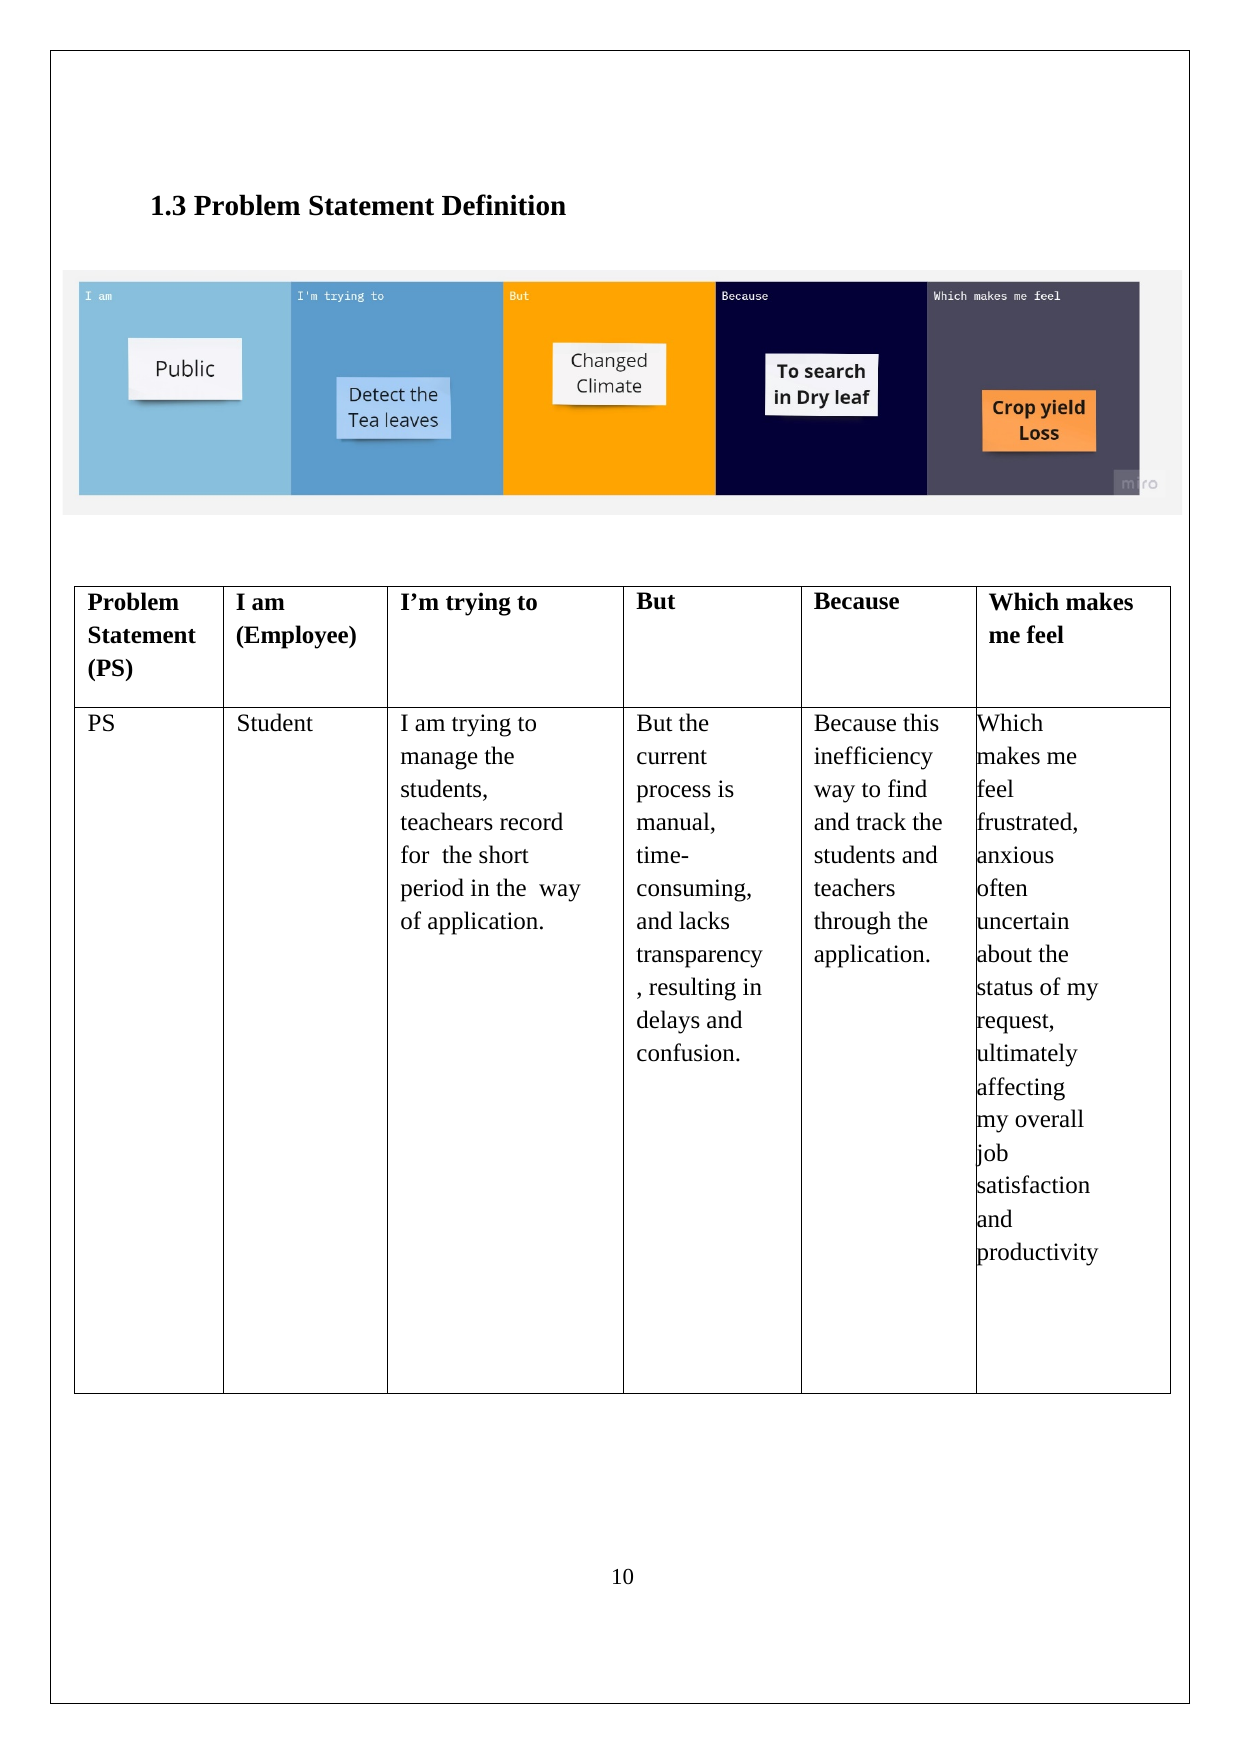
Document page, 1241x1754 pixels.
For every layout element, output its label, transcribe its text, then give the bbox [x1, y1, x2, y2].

table_header I’m trying to [388, 587, 623, 707]
subtitle Problem Statement Definition [150, 188, 1182, 222]
table_cell Student [224, 708, 387, 1393]
table_header I am (Employee) [224, 587, 387, 707]
table_header But [624, 587, 801, 707]
table_cell PS [75, 708, 223, 1393]
table_header Problem Statement (PS) [75, 587, 223, 707]
table_cell But the current process is manual, time- consuming, and lacks transparency , resulting in delays and confusion. [624, 708, 801, 1393]
table_cell Which makes me feel frustrated, anxious often uncertain about the status of my request, ultimately affecting my overall job satisfaction and productivity [977, 708, 1170, 1393]
table_header Because [802, 587, 976, 707]
table_cell Because this inefficiency way to find and track the students and teachers through the application. [802, 708, 976, 1393]
picture [62, 270, 1183, 515]
table_header Which makes me feel [977, 587, 1170, 707]
table_cell I am trying to manage the students, teachears record for the short period in the way of application. [388, 708, 623, 1393]
